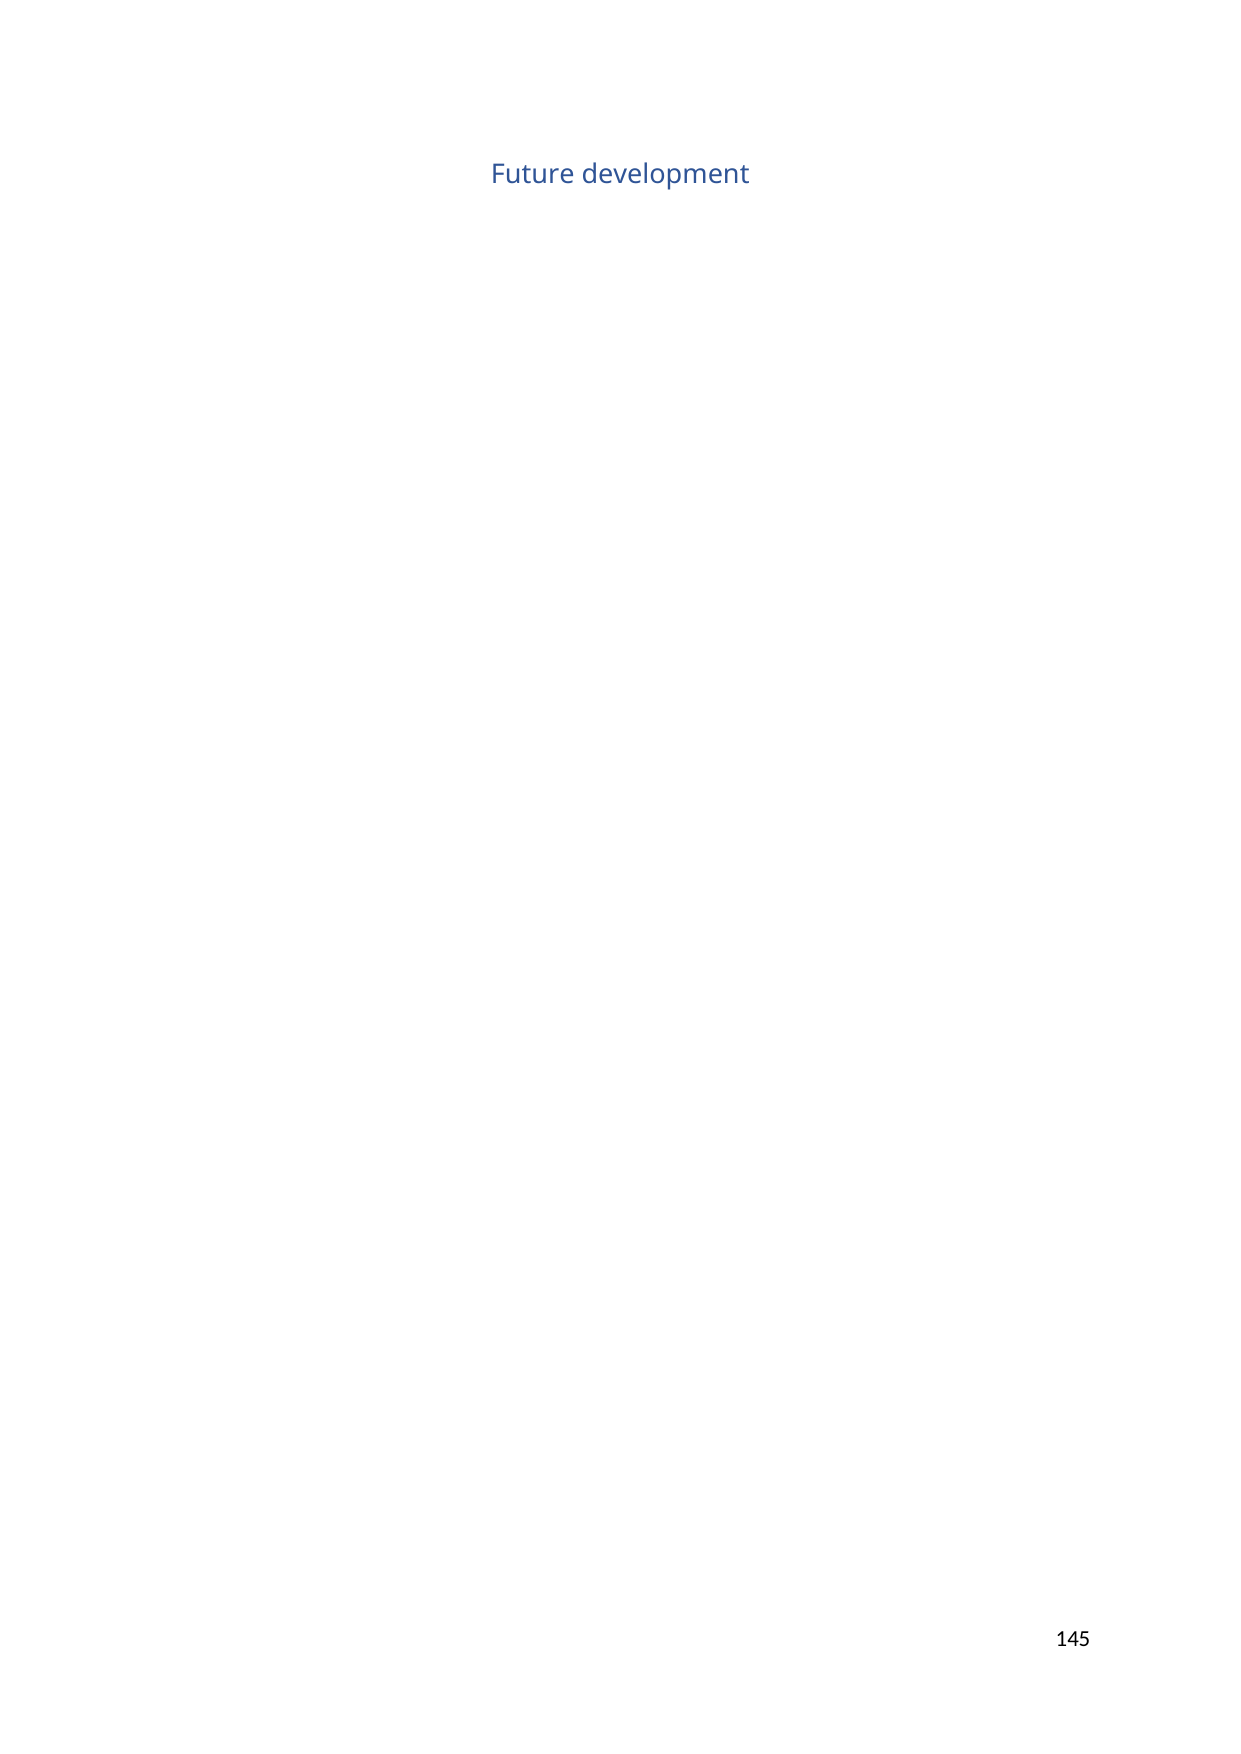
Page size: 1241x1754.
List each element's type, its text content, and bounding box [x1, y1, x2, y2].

subtitle Future development [150, 154, 1090, 191]
